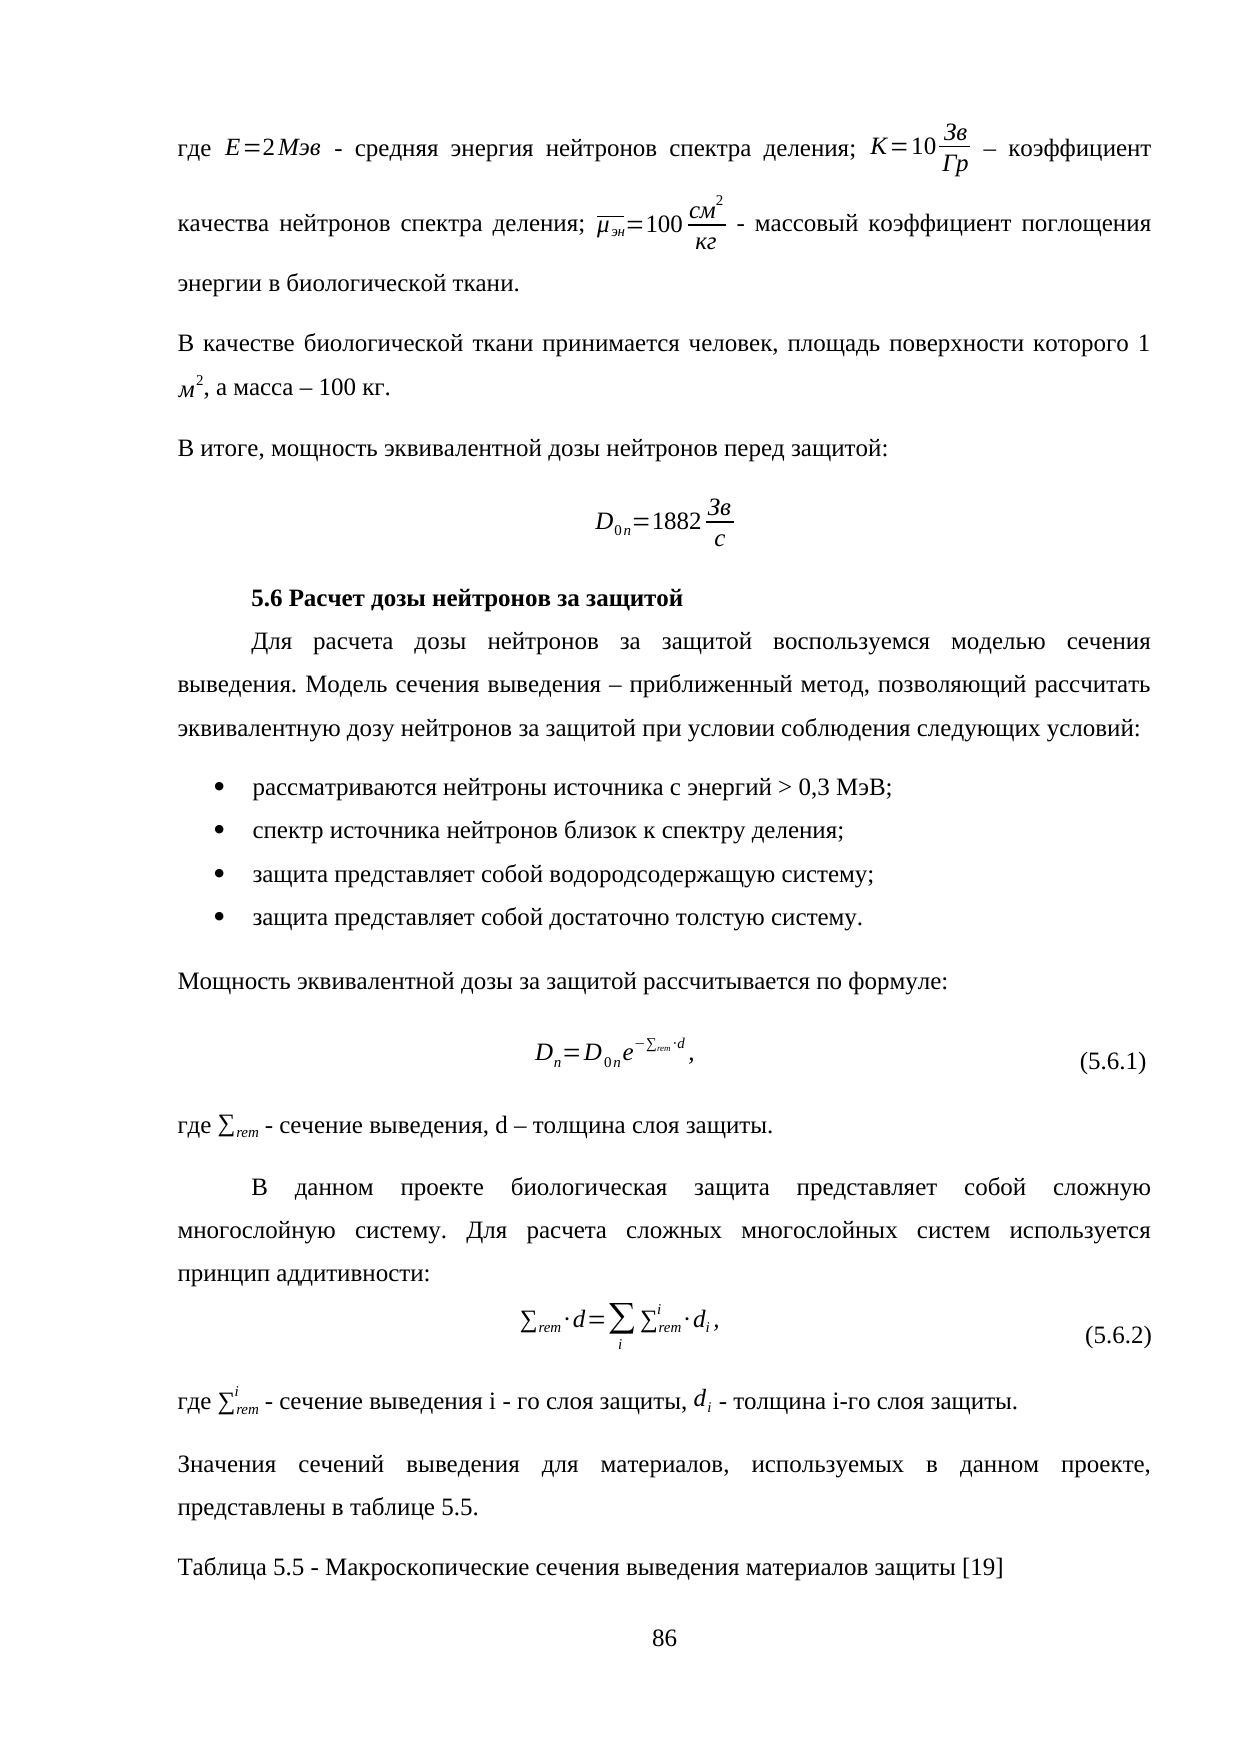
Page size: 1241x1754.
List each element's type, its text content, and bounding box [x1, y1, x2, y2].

text где - сечение выведения i - го слоя защиты, - толщина i-го слоя защиты. [177, 1383, 1152, 1418]
list спектр источника нейтронов близок к спектру деления; [215, 816, 1152, 844]
text где - сечение выведения, d – толщина слоя защиты. [177, 1109, 1152, 1141]
text где - средняя энергия нейтронов спектра деления; – коэффициент качества нейтронов спектра деления; - массовый коэффициент поглощения энергии в биологической ткани. [177, 118, 1152, 297]
text Мощность эквивалентной дозы за защитой рассчитывается по формуле: [177, 966, 1152, 994]
list защита представляет собой водородсодержащую систему; [215, 859, 1152, 887]
text В итоге, мощность эквивалентной дозы нейтронов перед защитой: [177, 433, 1152, 462]
table_header (5.6.1) [1063, 1026, 1163, 1109]
subtitle 5.6 Расчет дозы нейтронов за защитой [177, 583, 1152, 612]
text В данном проекте биологическая защита представляет собой сложную многослойную систему. Для расчета сложных многослойных систем используется принцип аддитивности: [177, 1172, 1152, 1287]
text Для расчета дозы нейтронов за защитой воспользуемся моделью сечения выведения. Модель сечения выведения – приближенный метод, позволяющий рассчитать эквивалентную дозу нейтронов за защитой при условии соблюдения следующих условий: [177, 626, 1152, 741]
text В качестве биологической ткани принимается человек, площадь поверхности которого 1 , а масса – 100 кг. [177, 328, 1152, 402]
table_header [166, 1026, 1063, 1109]
table_header [166, 1301, 1074, 1383]
list защита представляет собой достаточно толстую систему. [215, 902, 1152, 931]
table_header (5.6.2) [1074, 1301, 1163, 1383]
text Таблица 5.5 - Макроскопические сечения выведения материалов защиты [19] [177, 1552, 1152, 1581]
text Значения сечений выведения для материалов, используемых в данном проекте, представлены в таблице 5.5. [177, 1449, 1152, 1521]
list рассматриваются нейтроны источника с энергий > 0,3 МэВ; [215, 772, 1152, 801]
